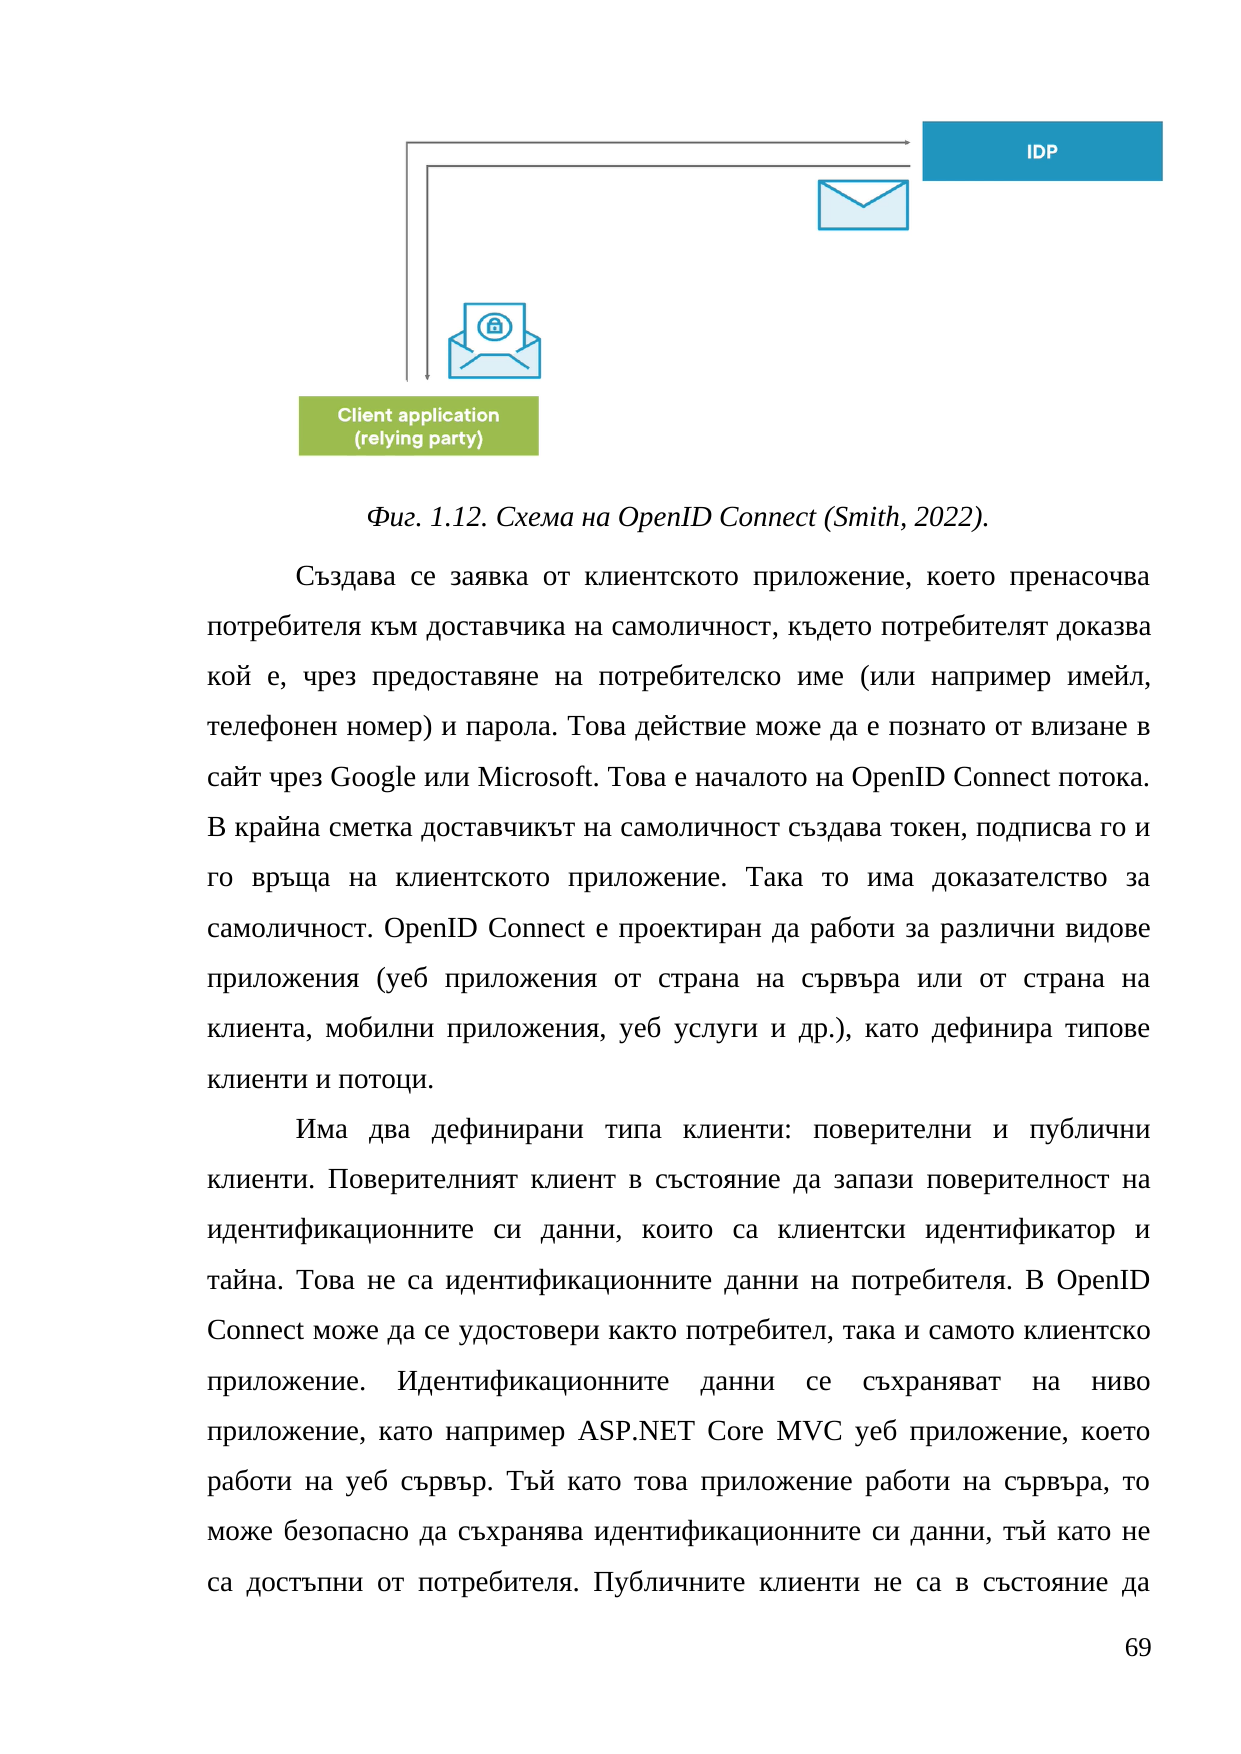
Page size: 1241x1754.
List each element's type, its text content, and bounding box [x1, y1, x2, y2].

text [207, 1111, 1152, 1597]
text Създава се заявка от клиентското приложение, което пренасочва потребителя към доставчика на самоличност, където потребителят доказва кой е, чрез предоставяне на потребителско име (или например имейл, телефонен номер) и парола. Това действие може да е познато от влизане в сайт чрез Google или Microsoft. Това е началото на OpenID Connect потока. В крайна сметка доставчикът на самоличност създава токен, подписва го и го връща на клиентското приложение. Така то има доказателство за самоличност. OpenID Connect е проектиран да работи за различни видове приложения (уеб приложения от страна на сървъра или от страна на клиента, мобилни приложения, уеб услуги и др.), като дефинира типове клиенти и потоци. [207, 558, 1152, 1094]
title Фиг. 1.12. Схема на OpenID Connect (Smith, 2022). [266, 499, 1092, 533]
picture [295, 118, 1166, 458]
